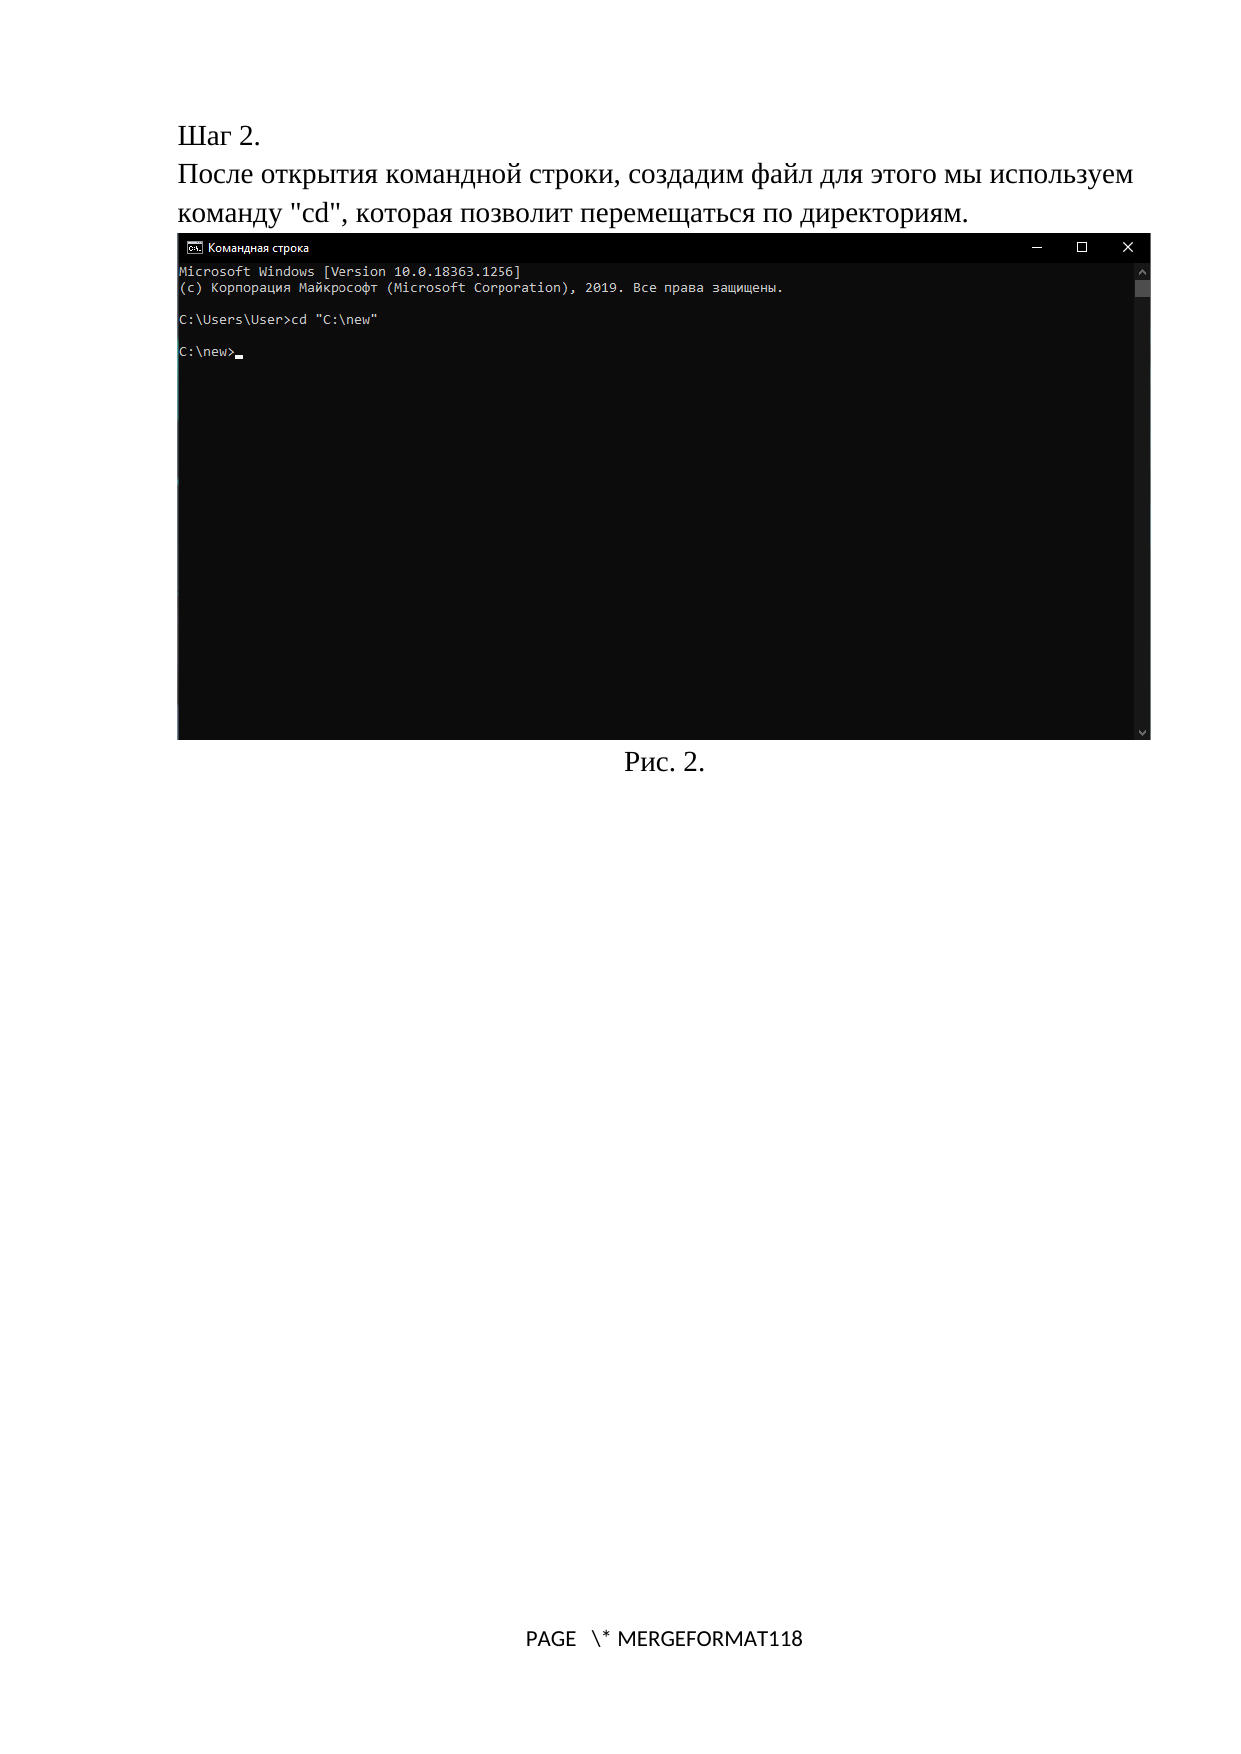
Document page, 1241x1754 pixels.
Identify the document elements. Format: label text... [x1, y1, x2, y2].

text Рис. 2. [177, 744, 1152, 778]
text После открытия командной строки, создадим файл для этого мы используем команду "cd", которая позволит перемещаться по директориям. [177, 157, 1152, 229]
picture [177, 233, 1151, 740]
text Шаг 2. [177, 118, 1152, 152]
